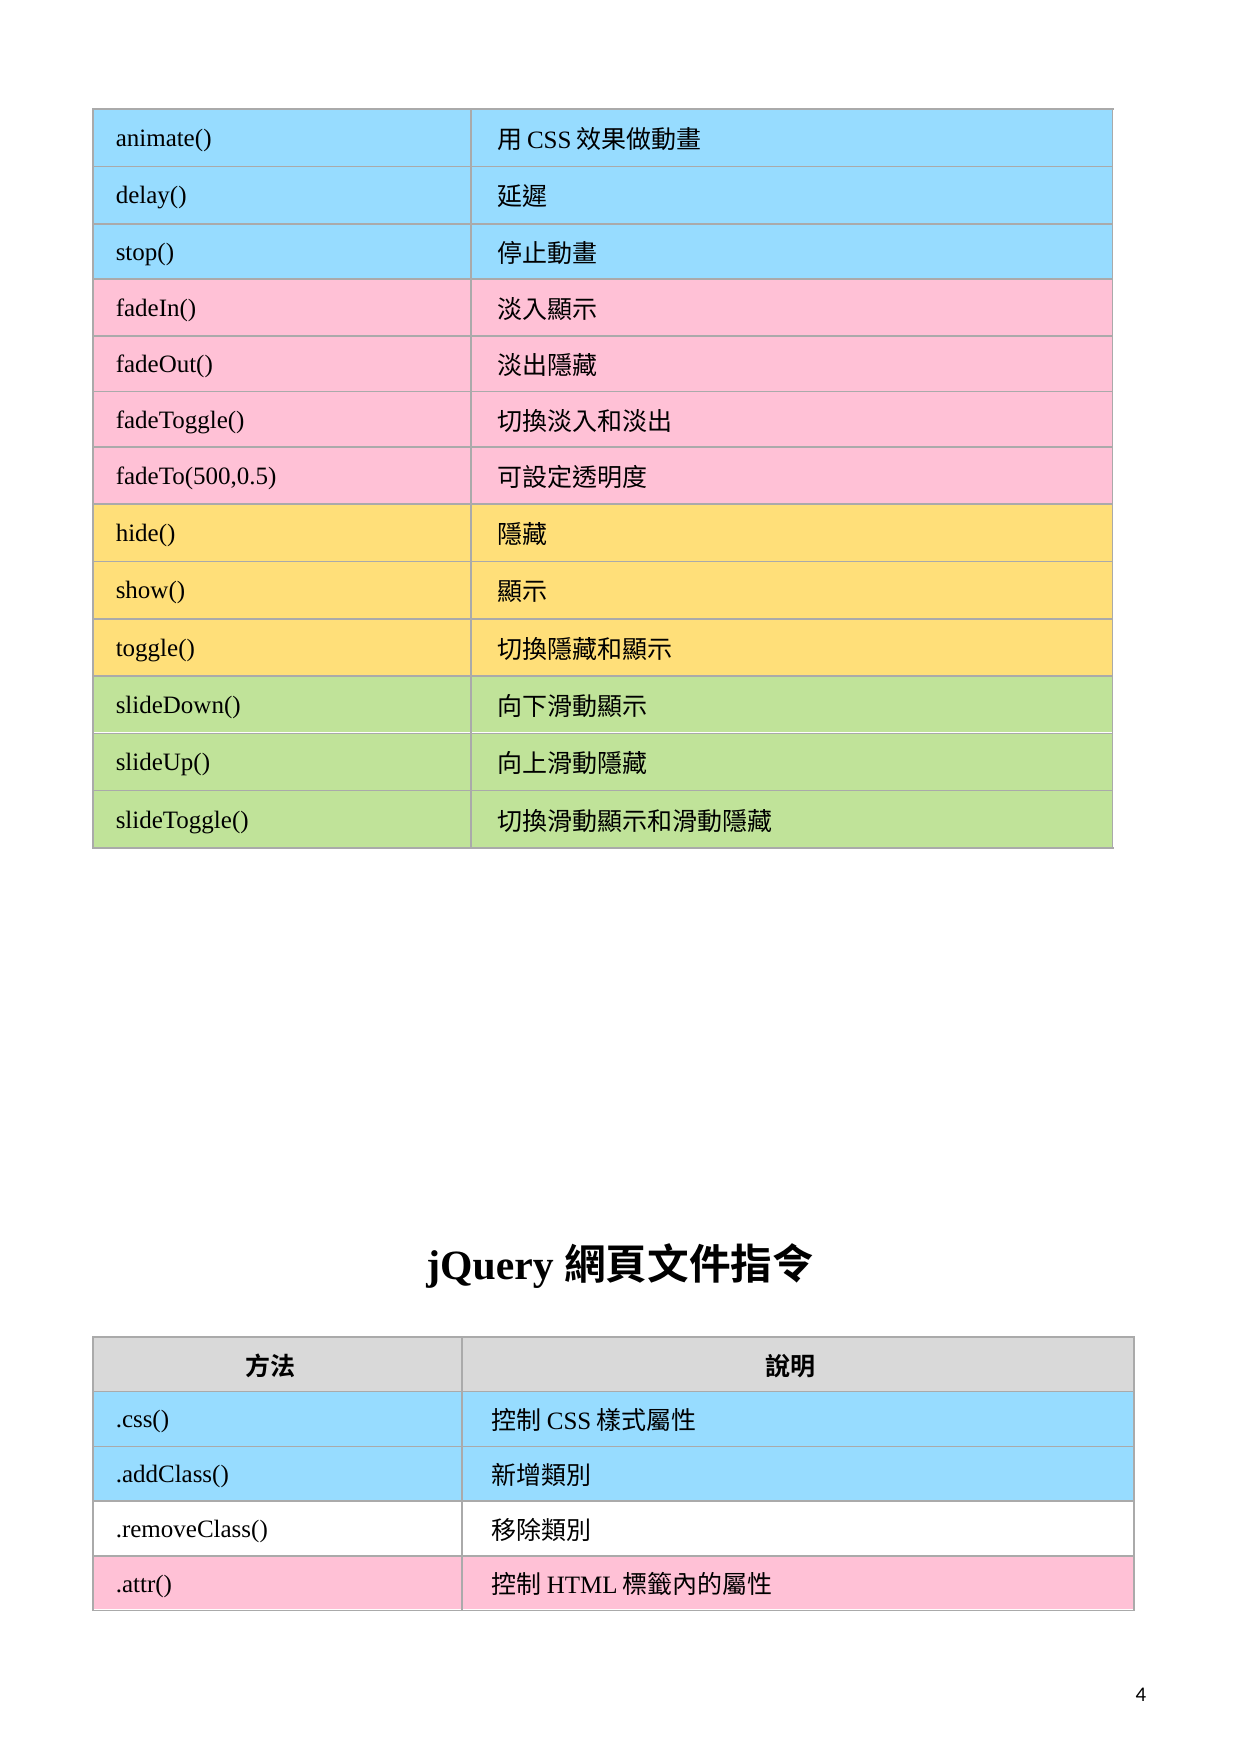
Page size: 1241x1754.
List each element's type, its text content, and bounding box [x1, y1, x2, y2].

table_cell 向下滑動顯示 [472, 677, 1112, 732]
table_cell 向上滑動隱藏 [472, 734, 1112, 790]
table_cell .addClass() [94, 1447, 461, 1500]
table_cell 隱藏 [472, 505, 1112, 561]
table_cell slideDown() [94, 677, 470, 732]
table_cell 切換淡入和淡出 [472, 392, 1112, 446]
table_cell fadeOut() [94, 337, 470, 391]
table_cell 延遲 [472, 167, 1112, 223]
table_cell 切換隱藏和顯示 [472, 620, 1112, 675]
table_cell 可設定透明度 [472, 448, 1112, 503]
table_cell 用CSS效果做動畫 [472, 110, 1112, 166]
table_cell toggle() [94, 620, 470, 675]
table_cell .removeClass() [94, 1502, 461, 1555]
table_cell 切換滑動顯示和滑動隱藏 [472, 791, 1112, 847]
table_cell 移除類別 [463, 1502, 1133, 1555]
table_cell slideToggle() [94, 791, 470, 847]
table_cell delay() [94, 167, 470, 223]
table_cell fadeIn() [94, 280, 470, 335]
table_cell fadeToggle() [94, 392, 470, 446]
text jQuery 網頁文件指令 [94, 1224, 1146, 1299]
table_header 方法 [94, 1338, 461, 1391]
table_cell 控制CSS樣式屬性 [463, 1392, 1133, 1446]
table_cell hide() [94, 505, 470, 561]
table_cell slideUp() [94, 734, 470, 790]
table_cell 淡出隱藏 [472, 337, 1112, 391]
table_cell animate() [94, 110, 470, 166]
table_cell .css() [94, 1392, 461, 1446]
table_cell .attr() [94, 1557, 461, 1609]
table_header 說明 [463, 1338, 1133, 1391]
table_cell 淡入顯示 [472, 280, 1112, 335]
table_cell show() [94, 562, 470, 618]
table_cell fadeTo(500,0.5) [94, 448, 470, 503]
table_cell stop() [94, 225, 470, 278]
table_cell 控制HTML標籤內的屬性 [463, 1557, 1133, 1609]
table_cell 新增類別 [463, 1447, 1133, 1500]
table_cell 顯示 [472, 562, 1112, 618]
table_cell 停止動畫 [472, 225, 1112, 278]
